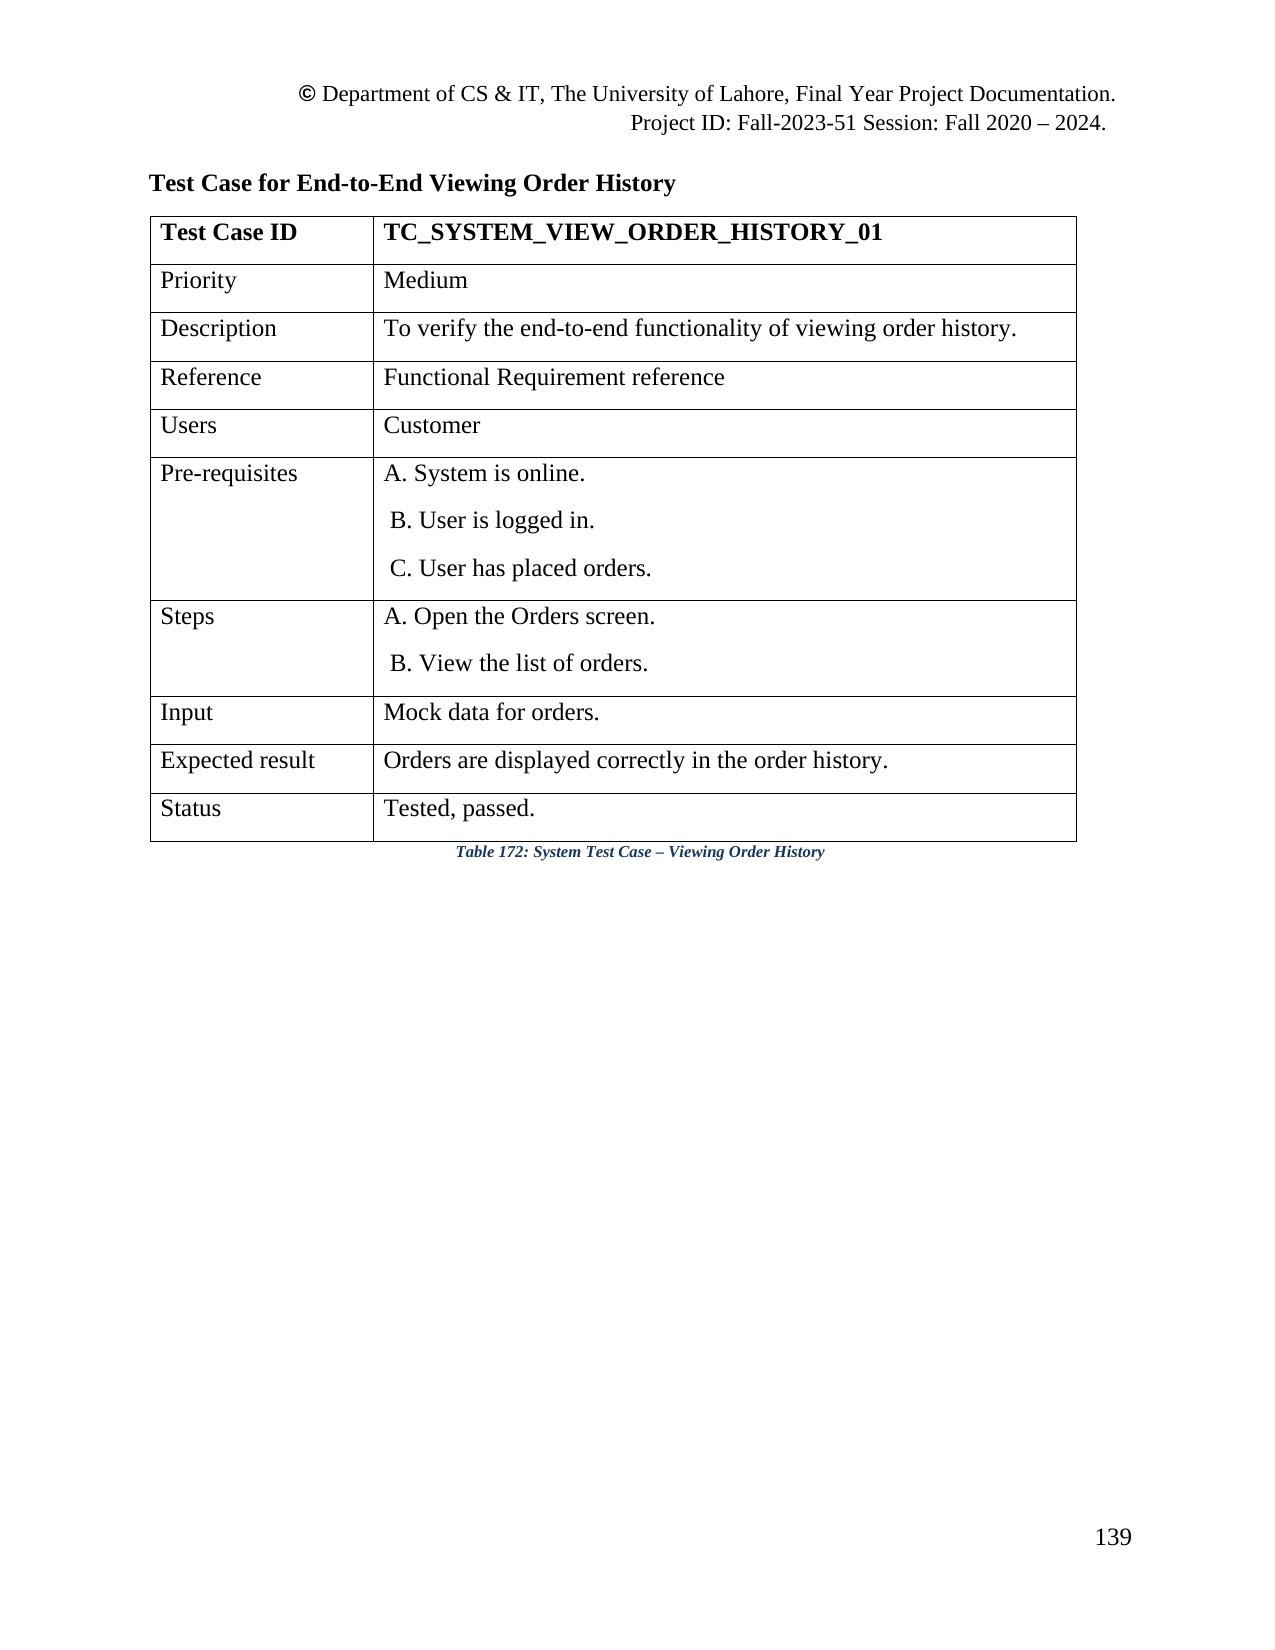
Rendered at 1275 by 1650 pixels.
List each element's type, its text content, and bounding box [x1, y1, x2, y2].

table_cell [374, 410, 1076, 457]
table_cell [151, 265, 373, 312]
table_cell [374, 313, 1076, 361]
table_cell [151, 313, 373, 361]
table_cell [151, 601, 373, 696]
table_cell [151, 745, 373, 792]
text Test Case for End-to-End Viewing Order History [148, 168, 1098, 197]
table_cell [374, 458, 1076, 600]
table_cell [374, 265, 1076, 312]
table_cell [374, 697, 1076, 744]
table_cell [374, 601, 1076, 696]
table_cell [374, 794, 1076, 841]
subtitle Table 172: System Test Case – Viewing Order History [150, 842, 1132, 861]
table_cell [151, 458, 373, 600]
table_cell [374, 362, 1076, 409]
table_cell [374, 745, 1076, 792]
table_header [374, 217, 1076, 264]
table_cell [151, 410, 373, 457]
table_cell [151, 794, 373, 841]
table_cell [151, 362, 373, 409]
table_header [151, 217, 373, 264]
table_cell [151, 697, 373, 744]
